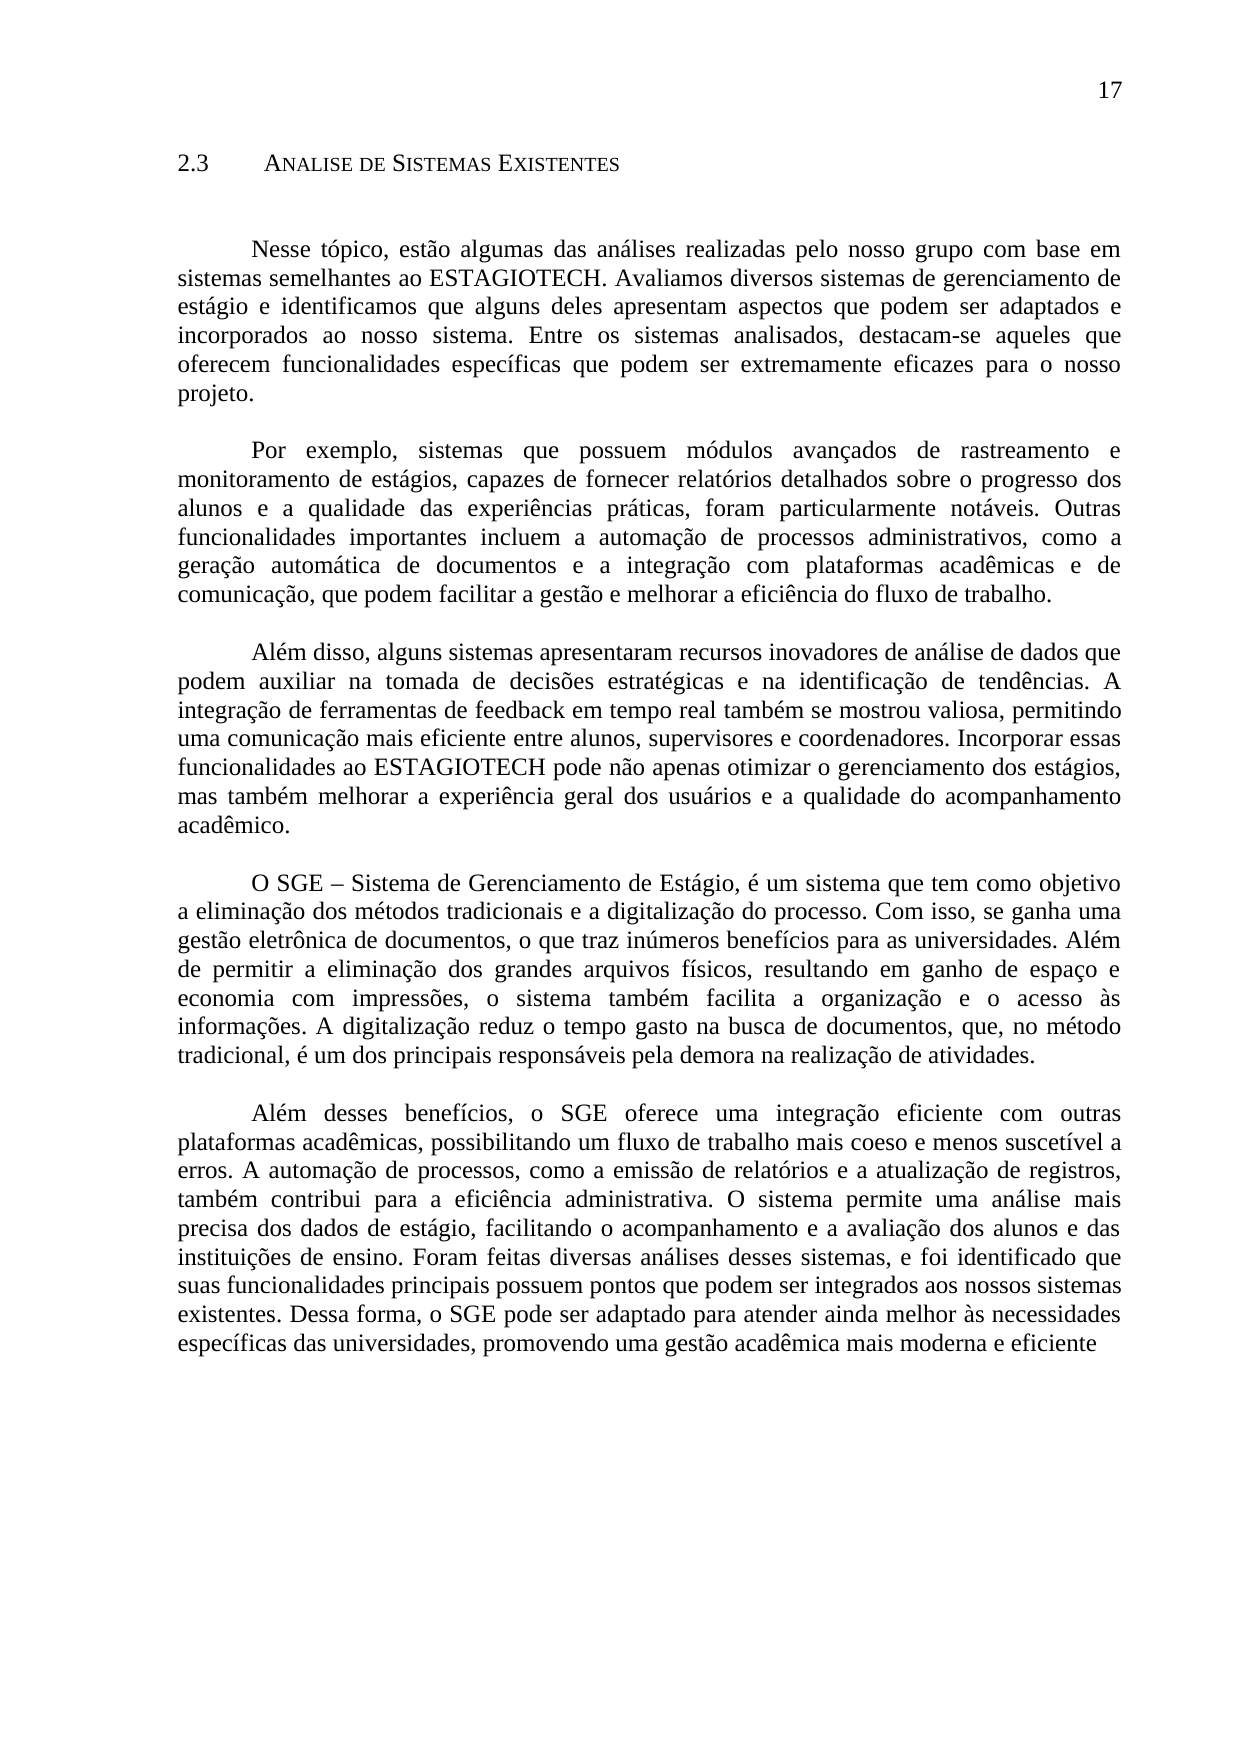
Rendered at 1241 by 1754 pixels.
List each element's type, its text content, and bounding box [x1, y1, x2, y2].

text O SGE – Sistema de Gerenciamento de Estágio, é um sistema que tem como objetivo a eliminação dos métodos tradicionais e a digitalização do processo. Com isso, se ganha uma gestão eletrônica de documentos, o que traz inúmeros benefícios para as universidades. Além de permitir a eliminação dos grandes arquivos físicos, resultando em ganho de espaço e economia com impressões, o sistema também facilita a organização e o acesso às informações. A digitalização reduz o tempo gasto na busca de documentos, que, no método tradicional, é um dos principais responsáveis pela demora na realização de atividades. [177, 868, 1122, 1069]
text Além desses benefícios, o SGE oferece uma integração eficiente com outras plataformas acadêmicas, possibilitando um fluxo de trabalho mais coeso e menos suscetível a erros. A automação de processos, como a emissão de relatórios e a atualização de registros, também contribui para a eficiência administrativa. O sistema permite uma análise mais precisa dos dados de estágio, facilitando o acompanhamento e a avaliação dos alunos e das instituições de ensino. Foram feitas diversas análises desses sistemas, e foi identificado que suas funcionalidades principais possuem pontos que podem ser integrados aos nossos sistemas existentes. Dessa forma, o SGE pode ser adaptado para atender ainda melhor às necessidades específicas das universidades, promovendo uma gestão acadêmica mais moderna e eficiente [177, 1098, 1122, 1357]
subtitle Analise de Sistemas Existentes [177, 148, 1122, 176]
text Por exemplo, sistemas que possuem módulos avançados de rastreamento e monitoramento de estágios, capazes de fornecer relatórios detalhados sobre o progresso dos alunos e a qualidade das experiências práticas, foram particularmente notáveis. Outras funcionalidades importantes incluem a automação de processos administrativos, como a geração automática de documentos e a integração com plataformas acadêmicas e de comunicação, que podem facilitar a gestão e melhorar a eficiência do fluxo de trabalho. [177, 436, 1122, 608]
text Nesse tópico, estão algumas das análises realizadas pelo nosso grupo com base em sistemas semelhantes ao ESTAGIOTECH. Avaliamos diversos sistemas de gerenciamento de estágio e identificamos que alguns deles apresentam aspectos que podem ser adaptados e incorporados ao nosso sistema. Entre os sistemas analisados, destacam-se aqueles que oferecem funcionalidades específicas que podem ser extremamente eficazes para o nosso projeto. [177, 234, 1122, 406]
text Além disso, alguns sistemas apresentaram recursos inovadores de análise de dados que podem auxiliar na tomada de decisões estratégicas e na identificação de tendências. A integração de ferramentas de feedback em tempo real também se mostrou valiosa, permitindo uma comunicação mais eficiente entre alunos, supervisores e coordenadores. Incorporar essas funcionalidades ao ESTAGIOTECH pode não apenas otimizar o gerenciamento dos estágios, mas também melhorar a experiência geral dos usuários e a qualidade do acompanhamento acadêmico. [177, 637, 1122, 838]
